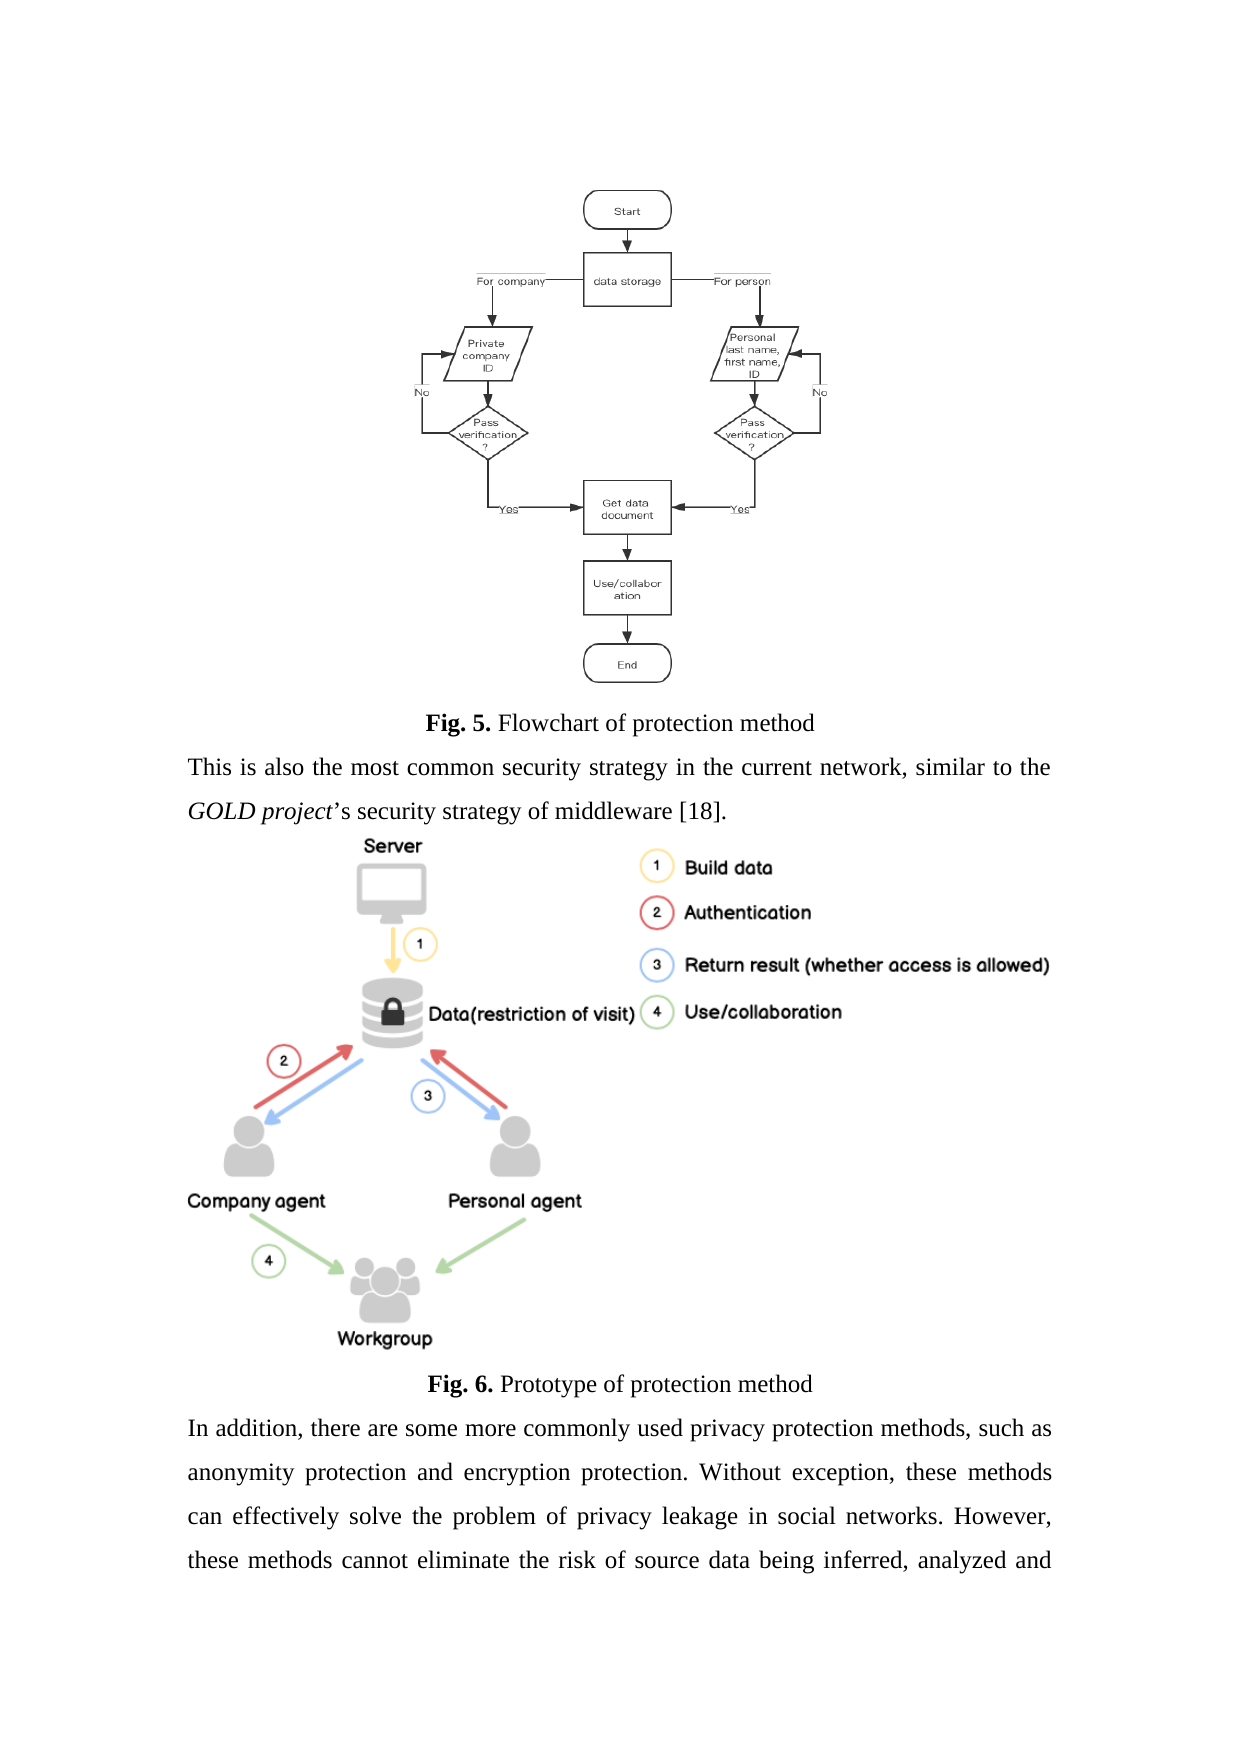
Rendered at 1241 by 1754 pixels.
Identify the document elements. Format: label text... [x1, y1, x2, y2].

text Fig. 6. Prototype of protection method [187, 1362, 1053, 1406]
picture [400, 172, 840, 701]
text Fig. 5. Flowchart of protection method [187, 701, 1053, 745]
text This is also the most common security strategy in the current network, similar to the GOLD project’s security strategy of middleware [18]. [187, 745, 1053, 833]
picture [187, 832, 1050, 1353]
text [187, 1406, 1053, 1582]
